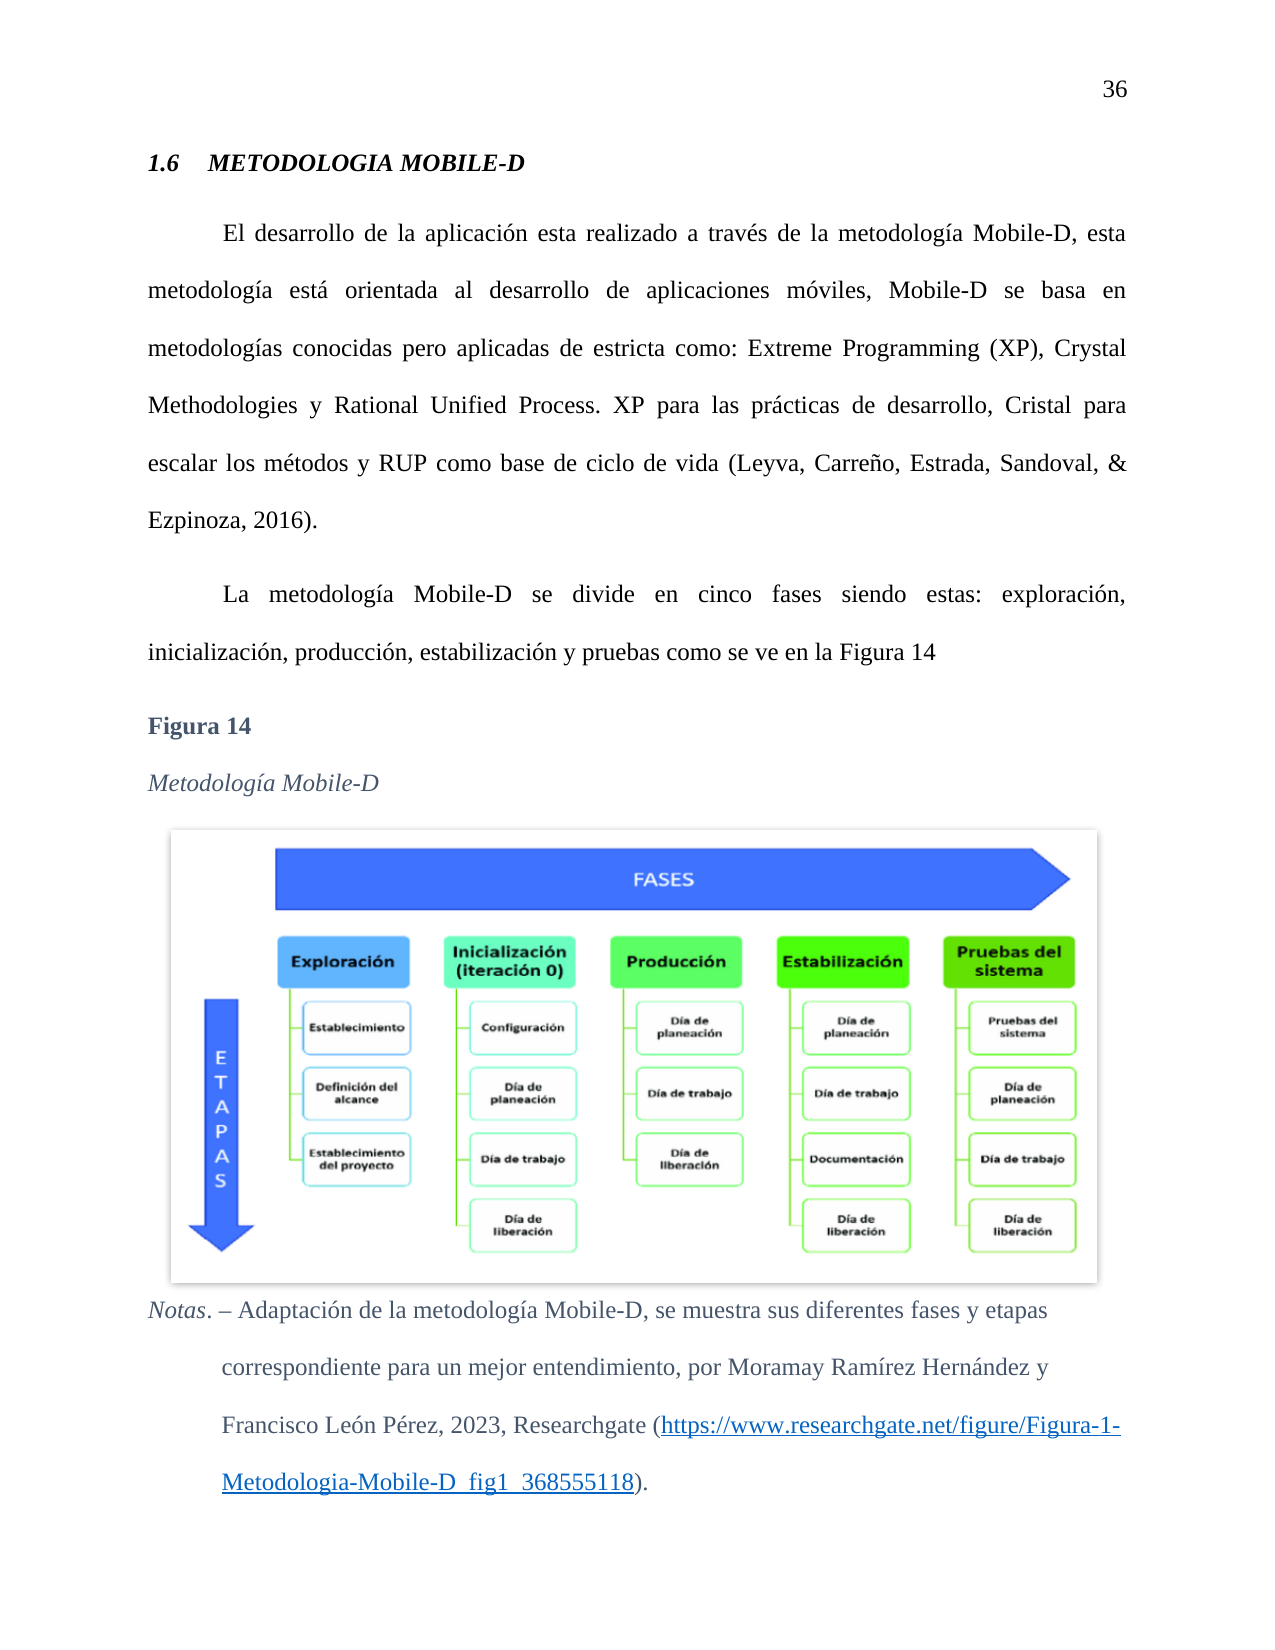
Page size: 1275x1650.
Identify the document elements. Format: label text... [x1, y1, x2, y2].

picture [186, 845, 1082, 1268]
text El desarrollo de la aplicación esta realizado a través de la metodología Mobile-D, esta metodología está orientada al desarrollo de aplicaciones móviles, Mobile-D se basa en metodologías conocidas pero aplicadas de estricta como: Extreme Programming (XP), Crystal Methodologies y Rational Unified Process. XP para las prácticas de desarrollo, Cristal para escalar los métodos y RUP como base de ciclo de vida. [148, 218, 1127, 534]
text La metodología Mobile-D se divide en cinco fases siendo estas: exploración, inicialización, producción, estabilización y pruebas como se ve en la Figura 14 [148, 579, 1127, 666]
text Figura 14 Metodología Mobile-D [148, 711, 1127, 797]
text Notas. – Adaptación de la metodología Mobile-D, se muestra sus diferentes fases y etapas correspondiente para un mejor entendimiento, por Moramay Ramírez Hernández y Francisco León Pérez, 2023, Researchgate (https://www.researchgate.net/figure/Figura-1-Metodologia-Mobile-D_fig1_368555118). [148, 1295, 1127, 1496]
subtitle METODOLOGIA MOBILE-D [148, 148, 1127, 176]
